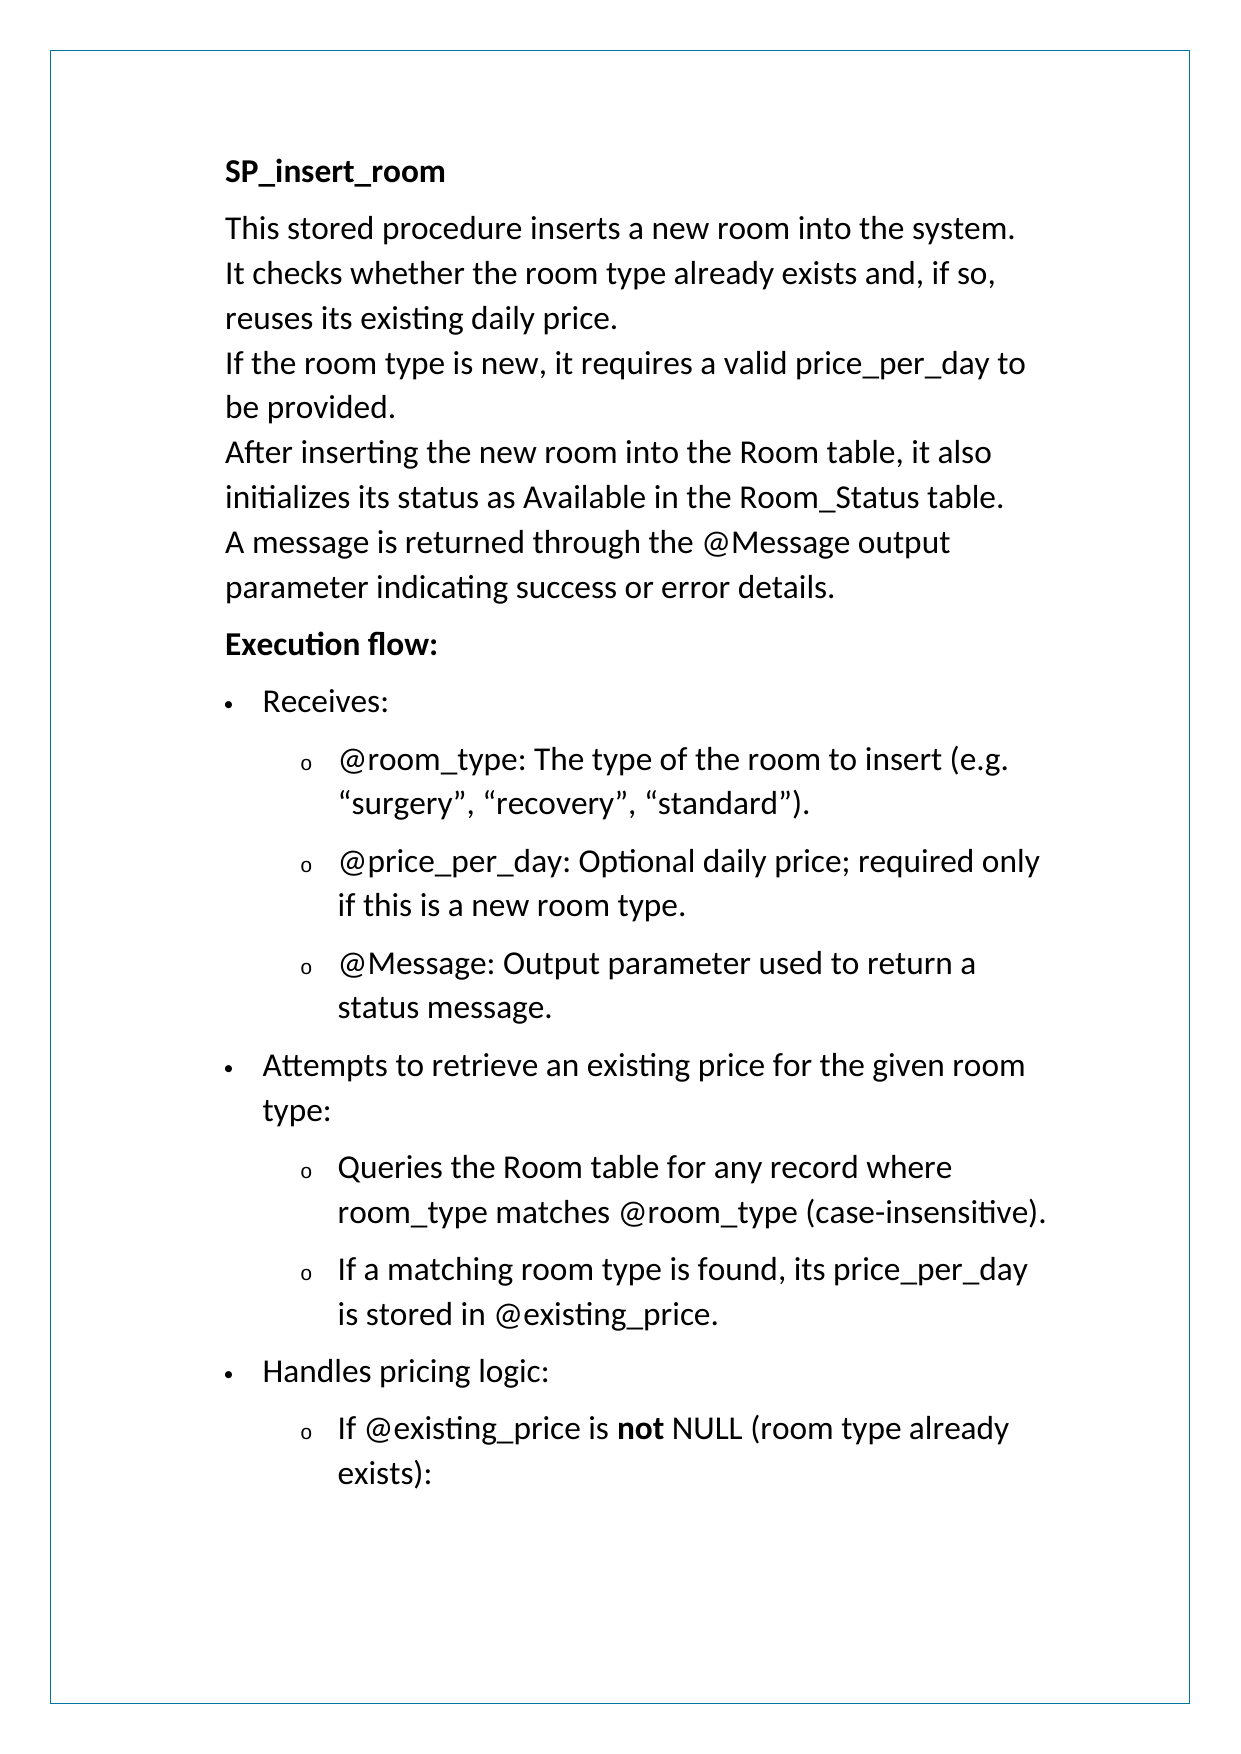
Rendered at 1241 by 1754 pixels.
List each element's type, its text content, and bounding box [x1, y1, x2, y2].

text SP_insert_room [225, 150, 1053, 191]
text This stored procedure inserts a new room into the system. It checks whether the room type already exists and, if so, reuses its existing daily price. If the room type is new, it requires a valid price_per_day to be provided. After inserting the new room into the Room table, it also initializes its status as Available in the Room_Status table. A message is returned through the @Message output parameter indicating success or error details. [225, 207, 1053, 606]
list If @existing_price is not NULL (room type already exists): [300, 1407, 1053, 1493]
list Receives: [225, 680, 1053, 721]
list @price_per_day: Optional daily price; required only if this is a new room type. [300, 839, 1053, 925]
list @room_type: The type of the room to insert (e.g. “surgery”, “recovery”, “standard”). [300, 737, 1053, 823]
list Queries the Room table for any record where room_type matches @room_type (case-insensitive). [300, 1146, 1053, 1231]
text Execution flow: [225, 623, 1053, 664]
list Handles pricing logic: [225, 1350, 1053, 1391]
list If a matching room type is found, its price_per_day is stored in @existing_price. [300, 1248, 1053, 1333]
list @Message: Output parameter used to return a status message. [300, 942, 1053, 1027]
list Attempts to retrieve an existing price for the given room type: [225, 1044, 1053, 1129]
